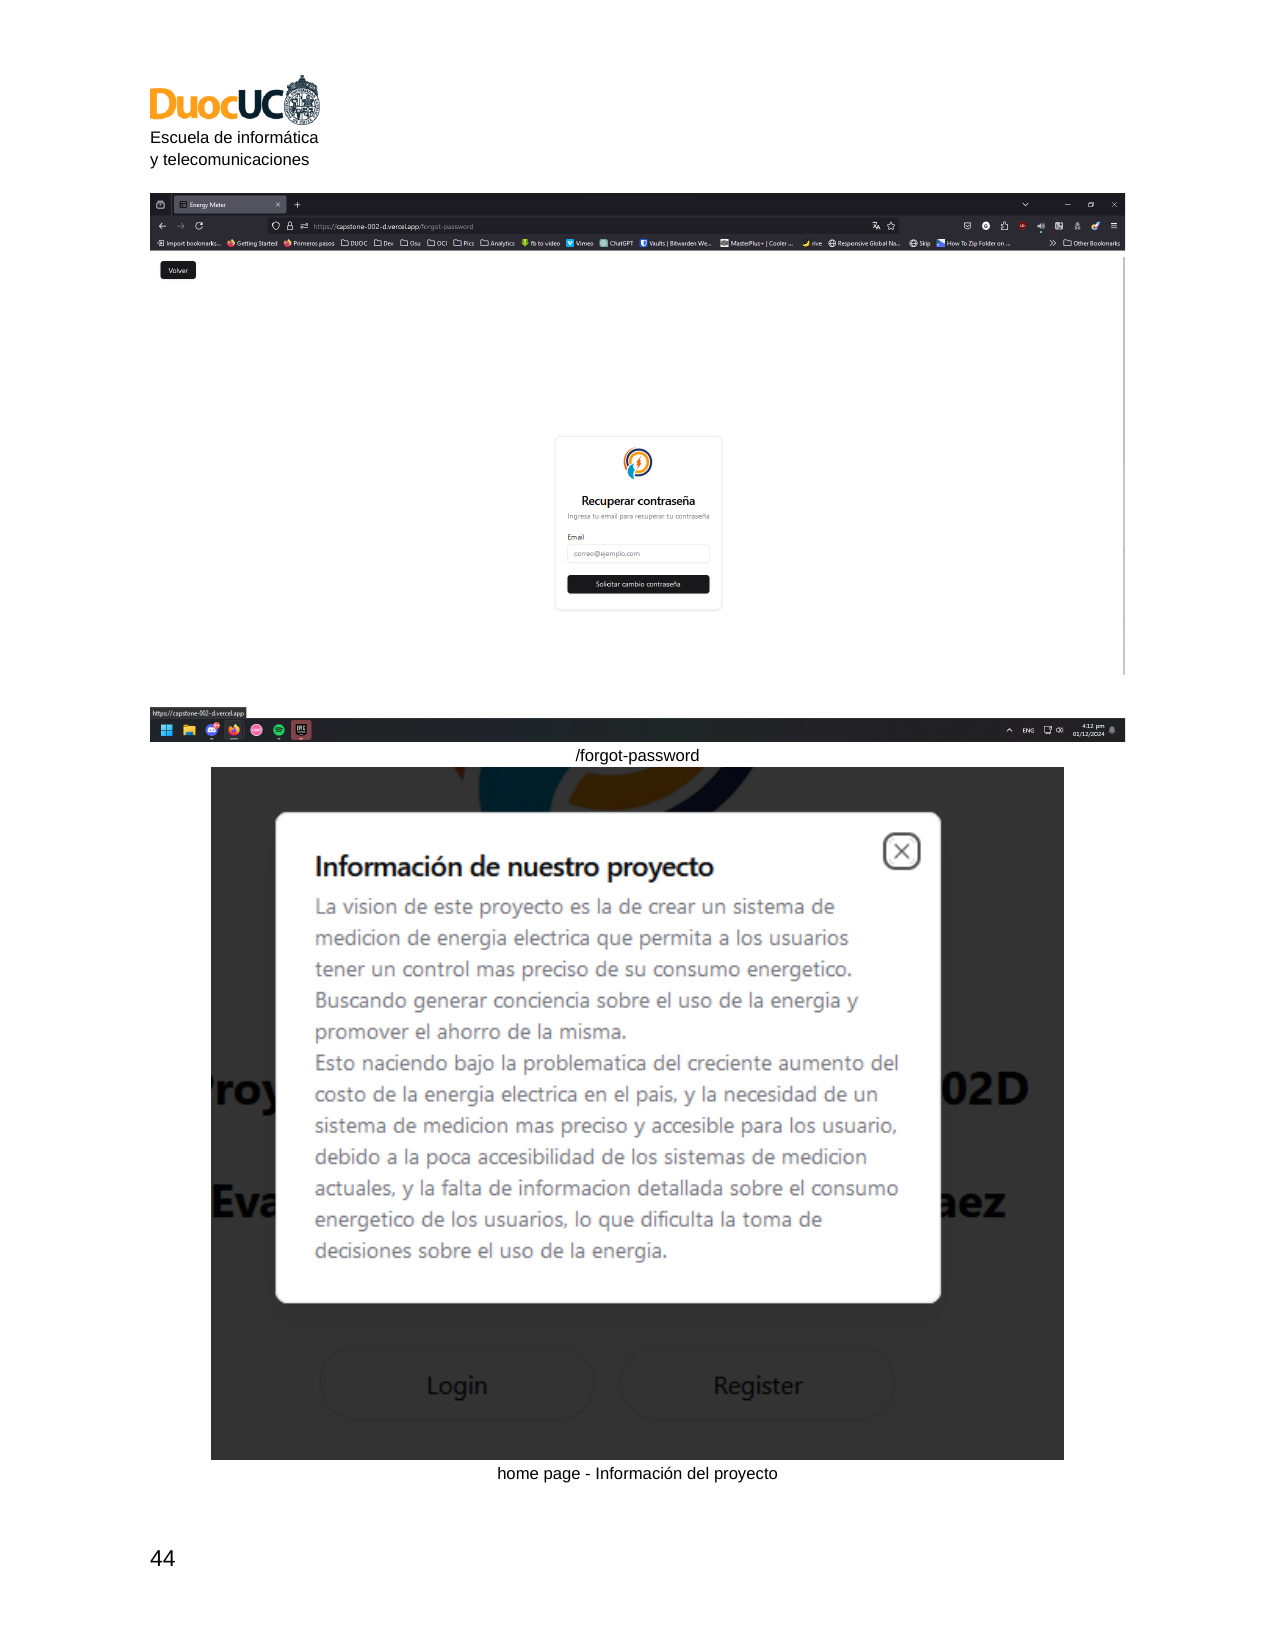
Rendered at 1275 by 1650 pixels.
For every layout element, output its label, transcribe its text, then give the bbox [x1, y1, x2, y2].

picture [150, 193, 1125, 742]
picture [150, 75, 320, 125]
text home page - Información del proyecto [150, 1464, 1125, 1483]
text /forgot-password [150, 746, 1125, 765]
picture [211, 767, 1064, 1460]
